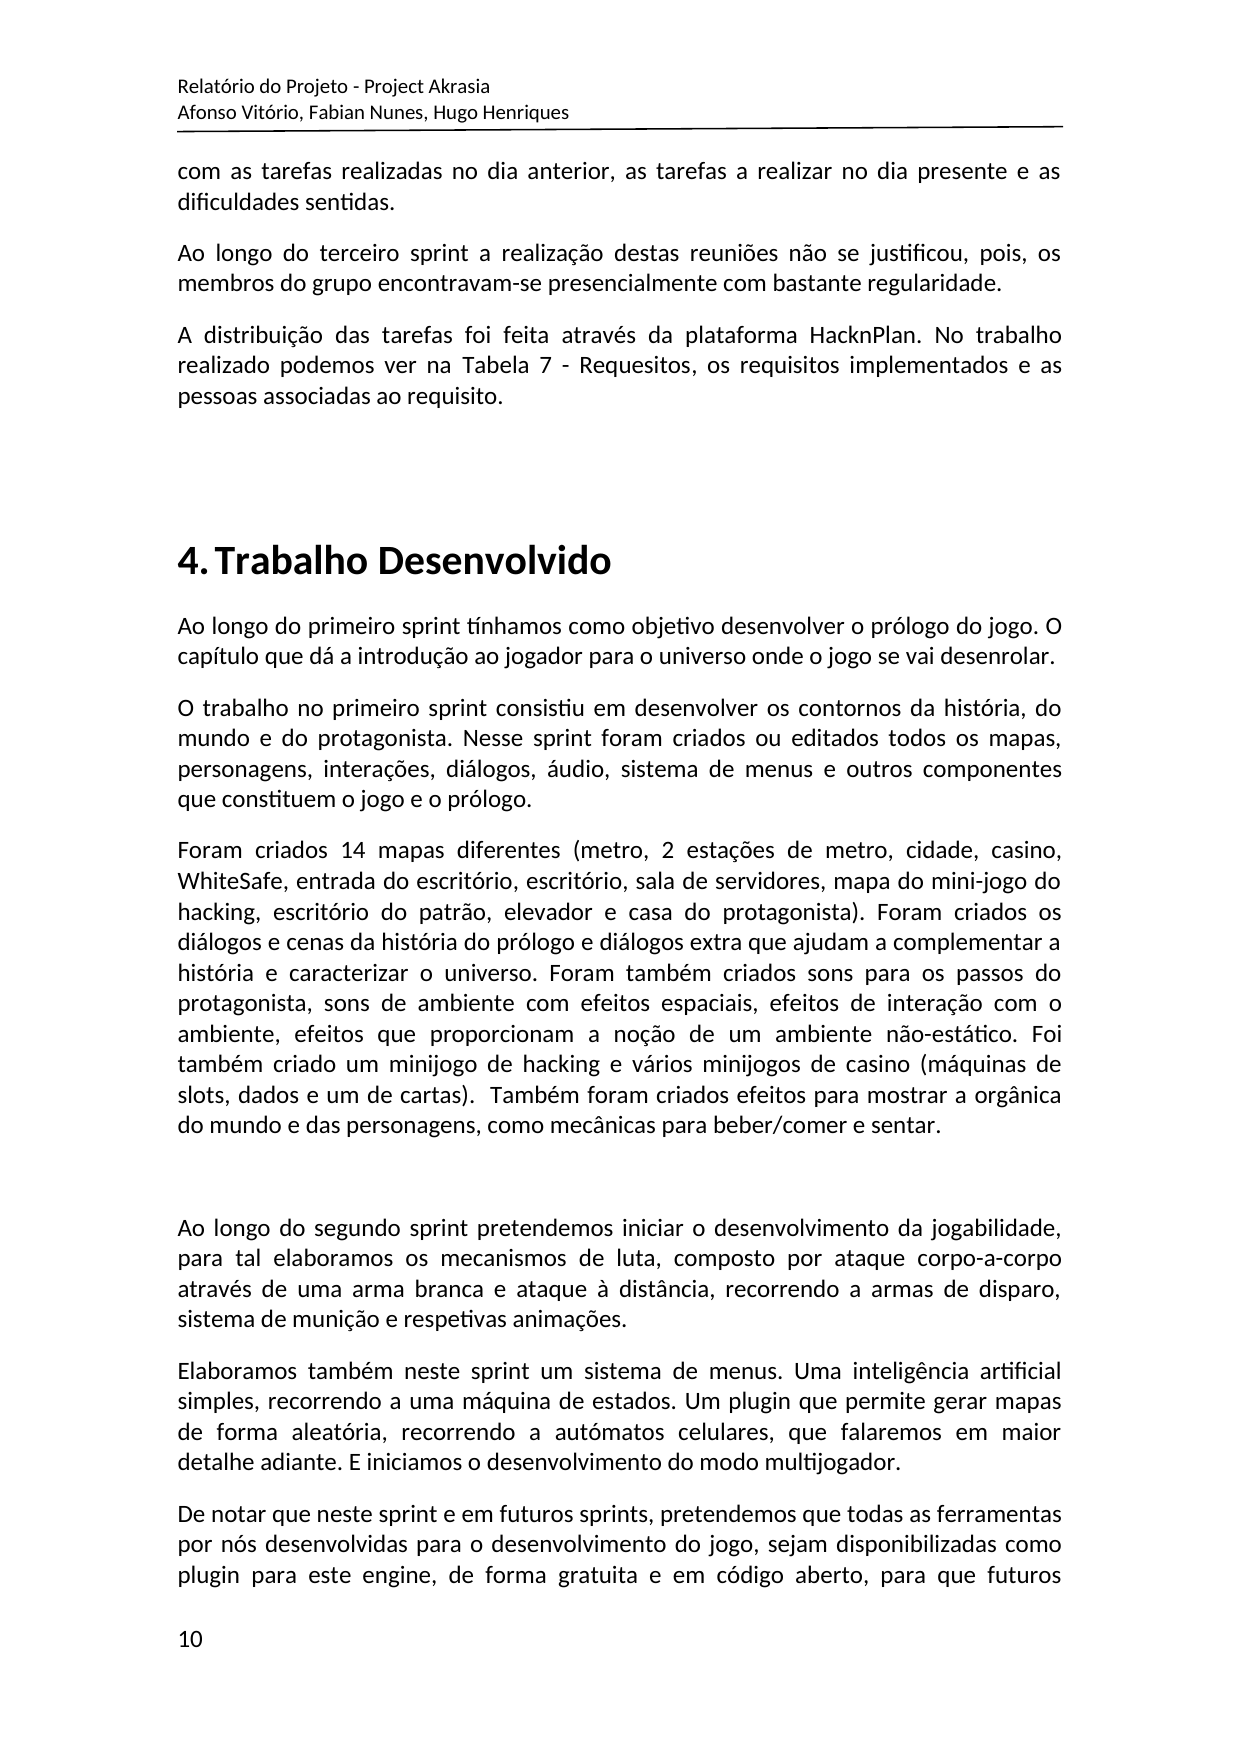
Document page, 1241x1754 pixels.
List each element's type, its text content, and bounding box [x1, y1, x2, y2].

text Foram criados 14 mapas diferentes (metro, 2 estações de metro, cidade, casino, WhiteSafe, entrada do escritório, escritório, sala de servidores, mapa do mini-jogo do hacking, escritório do patrão, elevador e casa do protagonista). Foram criados os diálogos e cenas da história do prólogo e diálogos extra que ajudam a complementar a história e caracterizar o universo. Foram também criados sons para os passos do protagonista, sons de ambiente com efeitos espaciais, efeitos de interação com o ambiente, efeitos que proporcionam a noção de um ambiente não-estático. Foi também criado um minijogo de hacking e vários minijogos de casino (máquinas de slots, dados e um de cartas). Também foram criados efeitos para mostrar a orgânica do mundo e das personagens, como mecânicas para beber/comer e sentar. [177, 834, 1063, 1140]
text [177, 155, 1063, 216]
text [177, 1498, 1063, 1589]
text Elaboramos também neste sprint um sistema de menus. Uma inteligência artificial simples, recorrendo a uma máquina de estados. Um plugin que permite gerar mapas de forma aleatória, recorrendo a autómatos celulares, que falaremos em maior detalhe adiante. E iniciamos o desenvolvimento do modo multijogador. [177, 1355, 1063, 1477]
text A distribuição das tarefas foi feita através da plataforma HacknPlan. No trabalho realizado podemos ver na Tabela 7 - Requesitos, os requisitos implementados e as pessoas associadas ao requisito. [177, 319, 1063, 410]
text Ao longo do terceiro sprint a realização destas reuniões não se justificou, pois, os membros do grupo encontravam-se presencialmente com bastante regularidade. [177, 237, 1063, 298]
text Ao longo do primeiro sprint tínhamos como objetivo desenvolver o prólogo do jogo. O capítulo que dá a introdução ao jogador para o universo onde o jogo se vai desenrolar. [177, 610, 1063, 671]
text Ao longo do segundo sprint pretendemos iniciar o desenvolvimento da jogabilidade, para tal elaboramos os mecanismos de luta, composto por ataque corpo-a-corpo através de uma arma branca e ataque à distância, recorrendo a armas de disparo, sistema de munição e respetivas animações. [177, 1212, 1063, 1334]
text O trabalho no primeiro sprint consistiu em desenvolver os contornos da história, do mundo e do protagonista. Nesse sprint foram criados ou editados todos os mapas, personagens, interações, diálogos, áudio, sistema de menus e outros componentes que constituem o jogo e o prólogo. [177, 692, 1063, 814]
subtitle Trabalho Desenvolvido [177, 534, 1063, 585]
